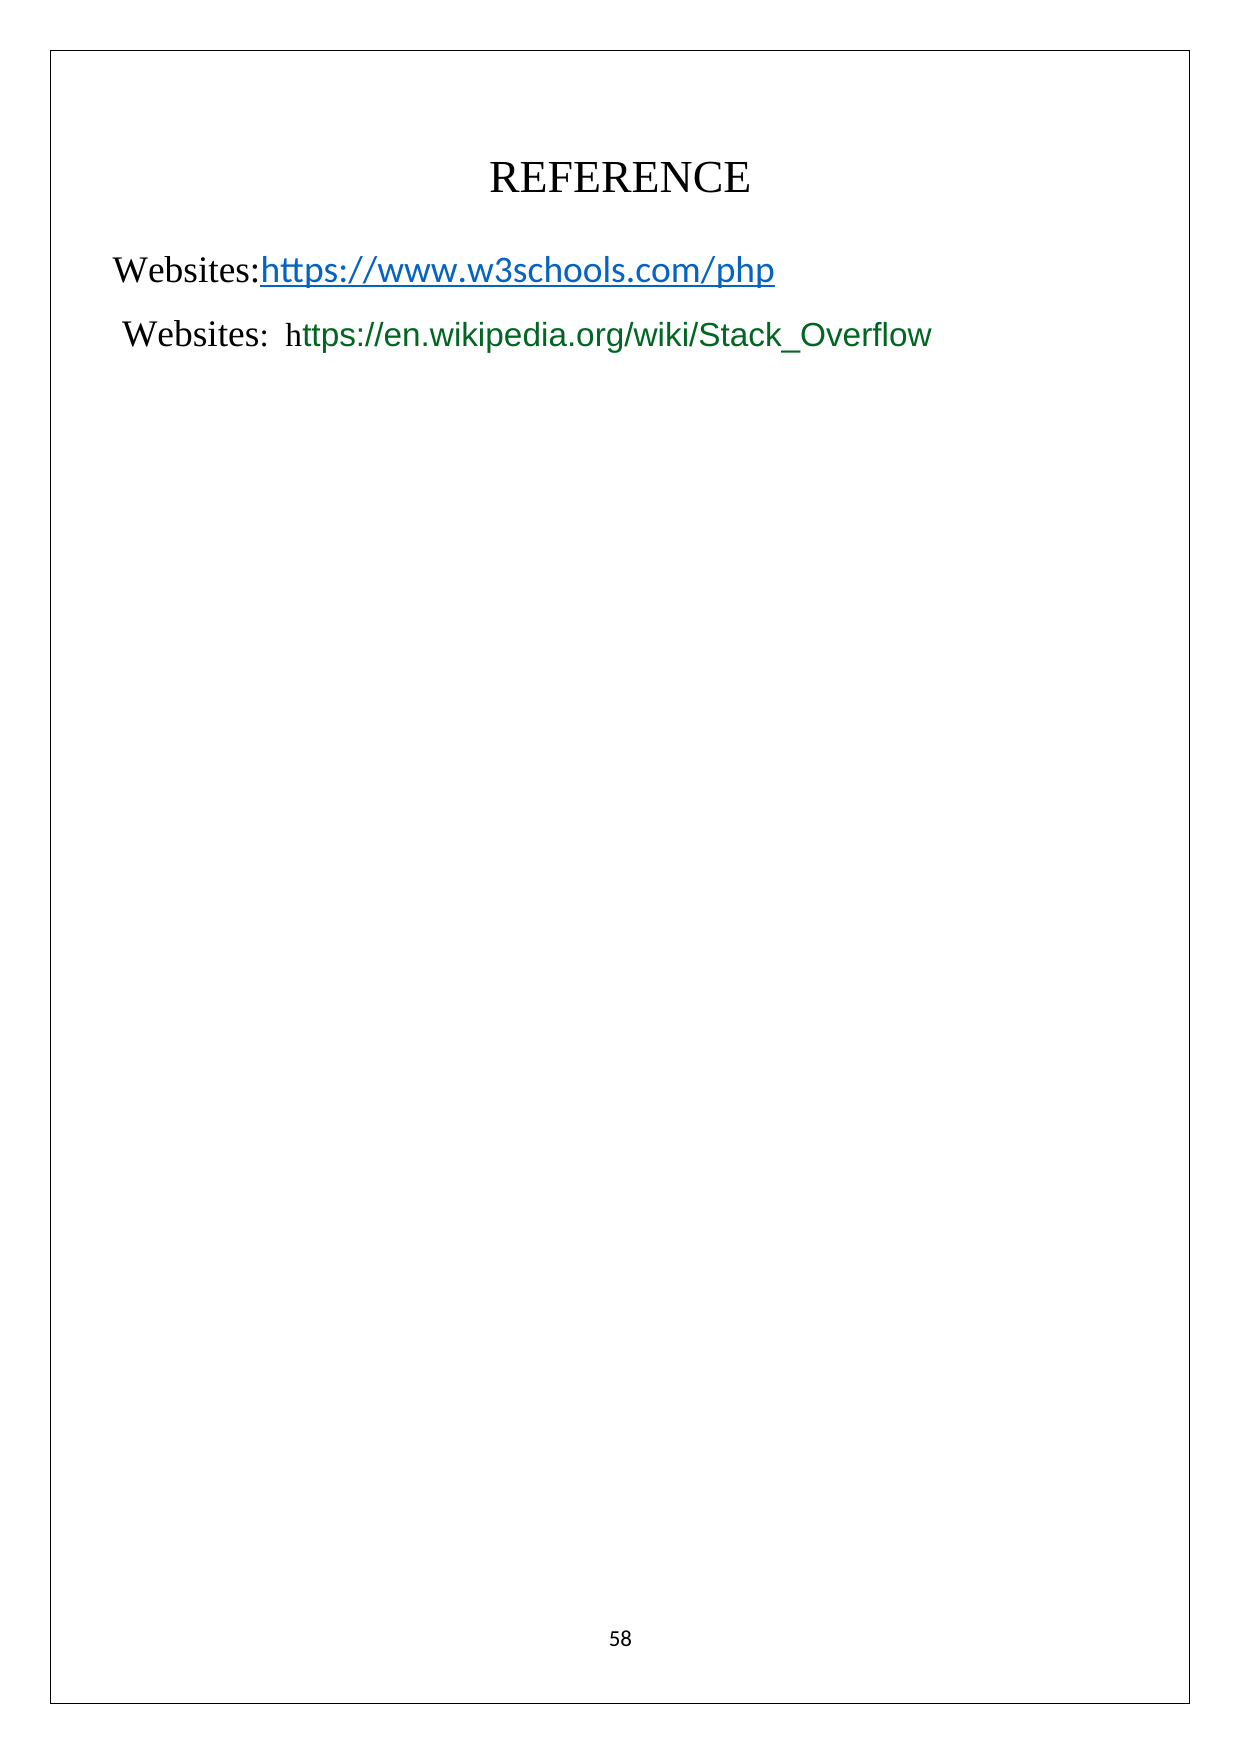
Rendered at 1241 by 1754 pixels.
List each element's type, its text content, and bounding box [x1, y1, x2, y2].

text Websites: https://en.wikipedia.org/wiki/Stack_Overflow [112, 312, 1128, 355]
text Websites:https://www.w3schools.com/php [112, 246, 1128, 292]
text REFERENCE [112, 150, 1128, 203]
